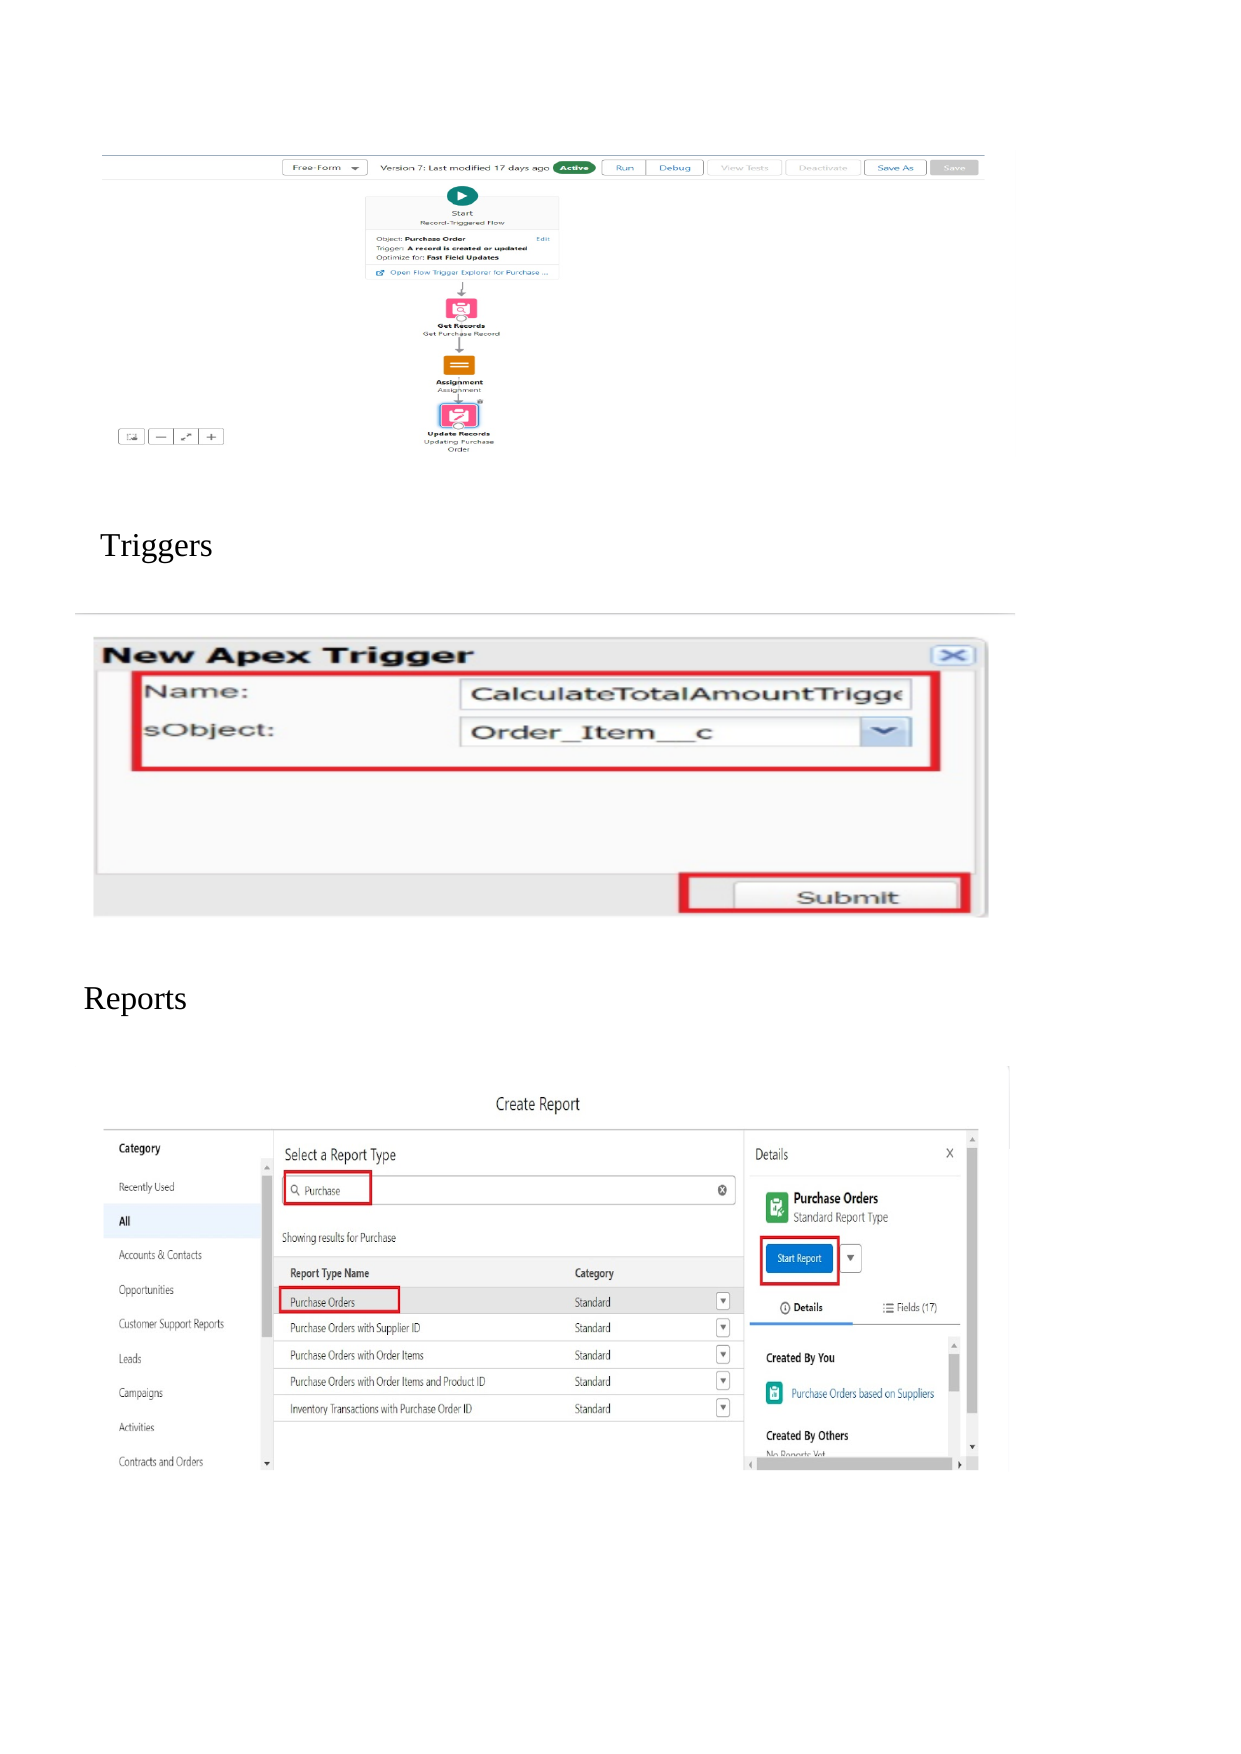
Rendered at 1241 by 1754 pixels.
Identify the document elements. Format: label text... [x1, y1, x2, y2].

text Reports [75, 978, 1090, 1016]
picture [75, 150, 1016, 478]
picture [75, 1066, 1016, 1491]
text Triggers [75, 526, 1090, 564]
picture [75, 613, 1016, 930]
